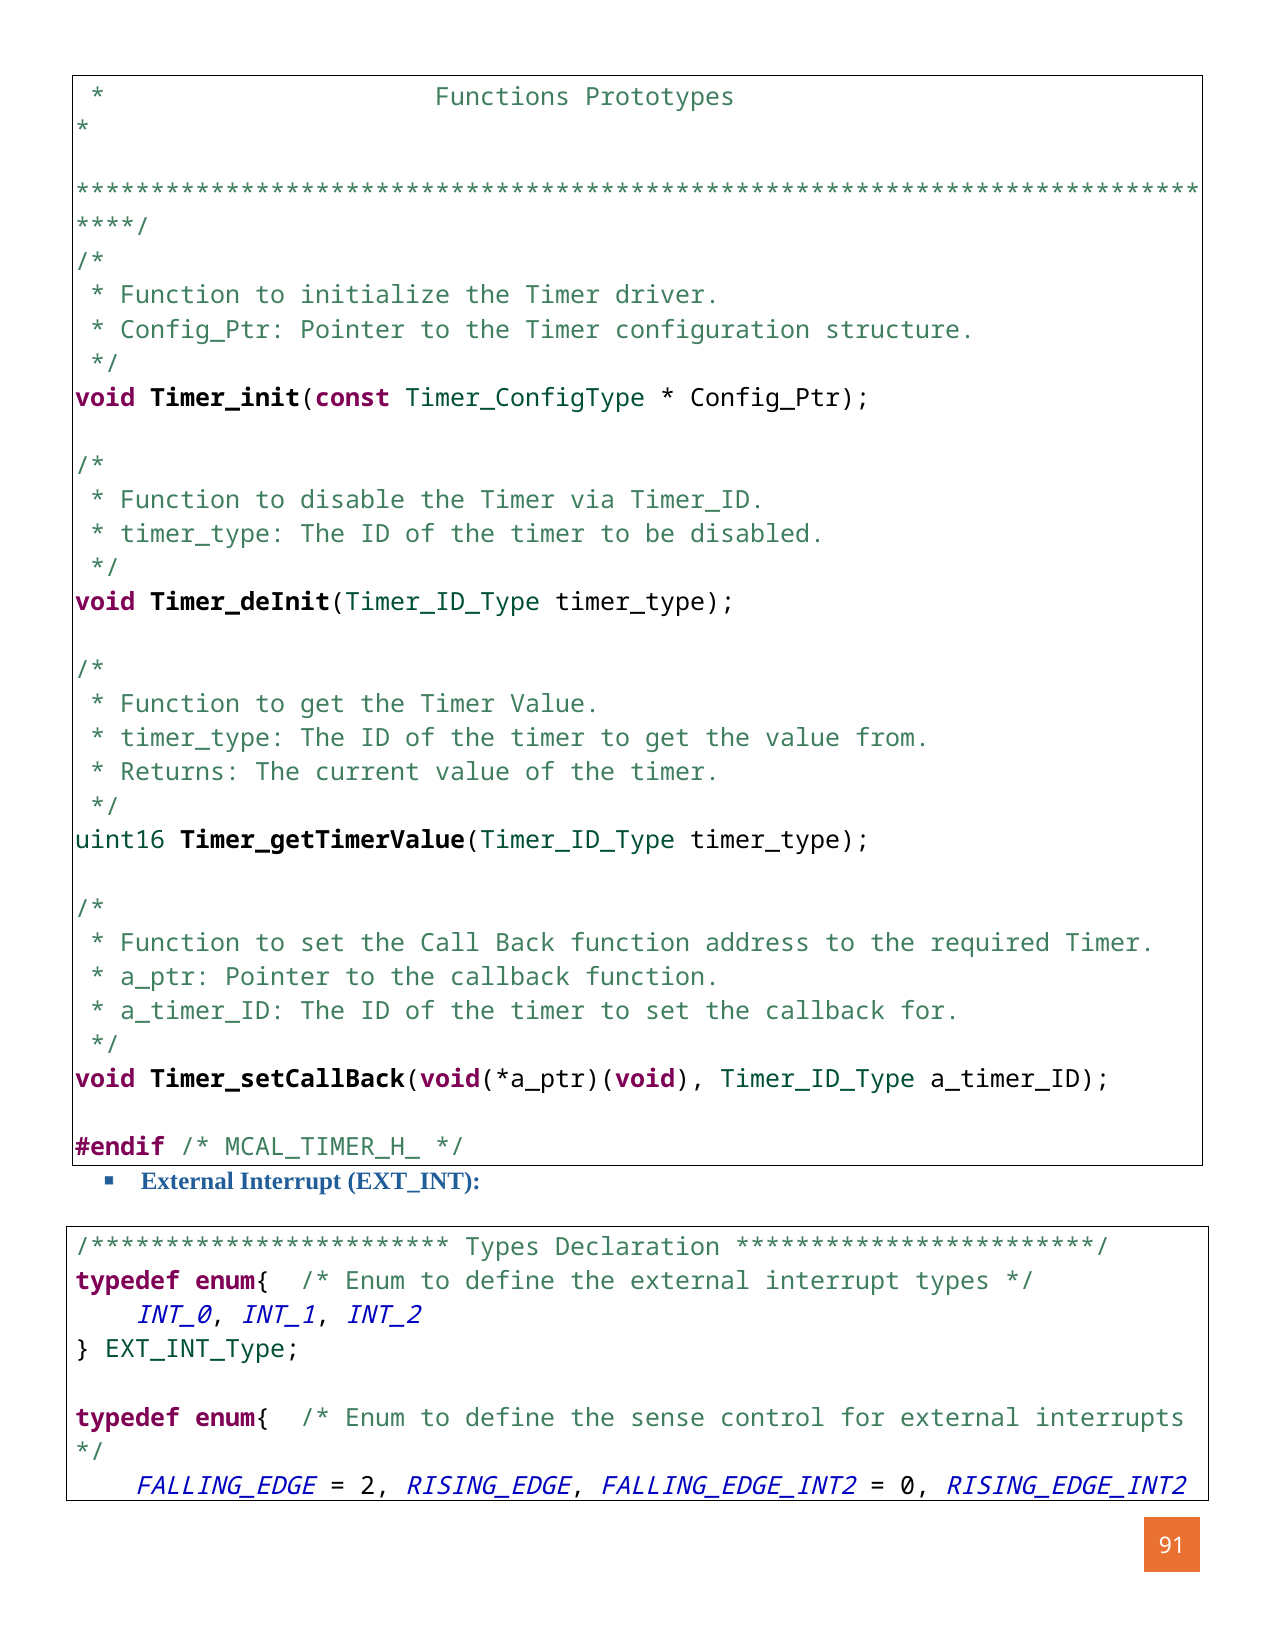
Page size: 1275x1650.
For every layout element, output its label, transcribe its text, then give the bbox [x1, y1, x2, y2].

text * timer_type: The ID of the timer to get the value from. [75, 720, 1200, 754]
text void Timer_init(const Timer_ConfigType * Config_Ptr); [75, 379, 1200, 413]
text * Config_Ptr: Pointer to the Timer configuration structure. [75, 311, 1200, 345]
text * Function to disable the Timer via Timer_ID. [75, 482, 1200, 516]
list External Interrupt (EXT_INT): [103, 1166, 1200, 1195]
text *******************************************************************************/ [75, 146, 1200, 243]
text * Function to set the Call Back function address to the required Timer. [75, 924, 1200, 958]
text * a_timer_ID: The ID of the timer to set the callback for. [75, 992, 1200, 1027]
text /* [75, 243, 1200, 277]
text /* [75, 652, 1200, 686]
text */ [75, 1027, 1200, 1061]
text uint16 Timer_getTimerValue(Timer_ID_Type timer_type); [75, 822, 1200, 856]
text typedef enum{ /* Enum to define the external interrupt types */ [75, 1263, 1200, 1297]
text * timer_type: The ID of the timer to be disabled. [75, 516, 1200, 550]
text /* [75, 447, 1200, 482]
text #endif /* MCAL_TIMER_H_ */ [73, 1126, 1202, 1165]
text * Functions Prototypes * [73, 76, 1202, 146]
text * Function to get the Timer Value. [75, 686, 1200, 720]
text INT_0, INT_1, INT_2 [75, 1297, 1200, 1331]
text */ [75, 345, 1200, 379]
text void Timer_setCallBack(void(*a_ptr)(void), Timer_ID_Type a_timer_ID); [75, 1061, 1200, 1095]
text * a_ptr: Pointer to the callback function. [75, 958, 1200, 992]
text typedef enum{ /* Enum to define the sense control for external interrupts */ [75, 1399, 1200, 1467]
text } EXT_INT_Type; [75, 1331, 1200, 1365]
text FALLING_EDGE = 2, RISING_EDGE, FALLING_EDGE_INT2 = 0, RISING_EDGE_INT2 [75, 1467, 1200, 1500]
text void Timer_deInit(Timer_ID_Type timer_type); [75, 584, 1200, 618]
text /************************ Types Declaration ************************/ [67, 1227, 1208, 1263]
text */ [75, 788, 1200, 822]
text */ [75, 550, 1200, 584]
text * Returns: The current value of the timer. [75, 754, 1200, 788]
text * Function to initialize the Timer driver. [75, 277, 1200, 311]
text /* [75, 890, 1200, 924]
